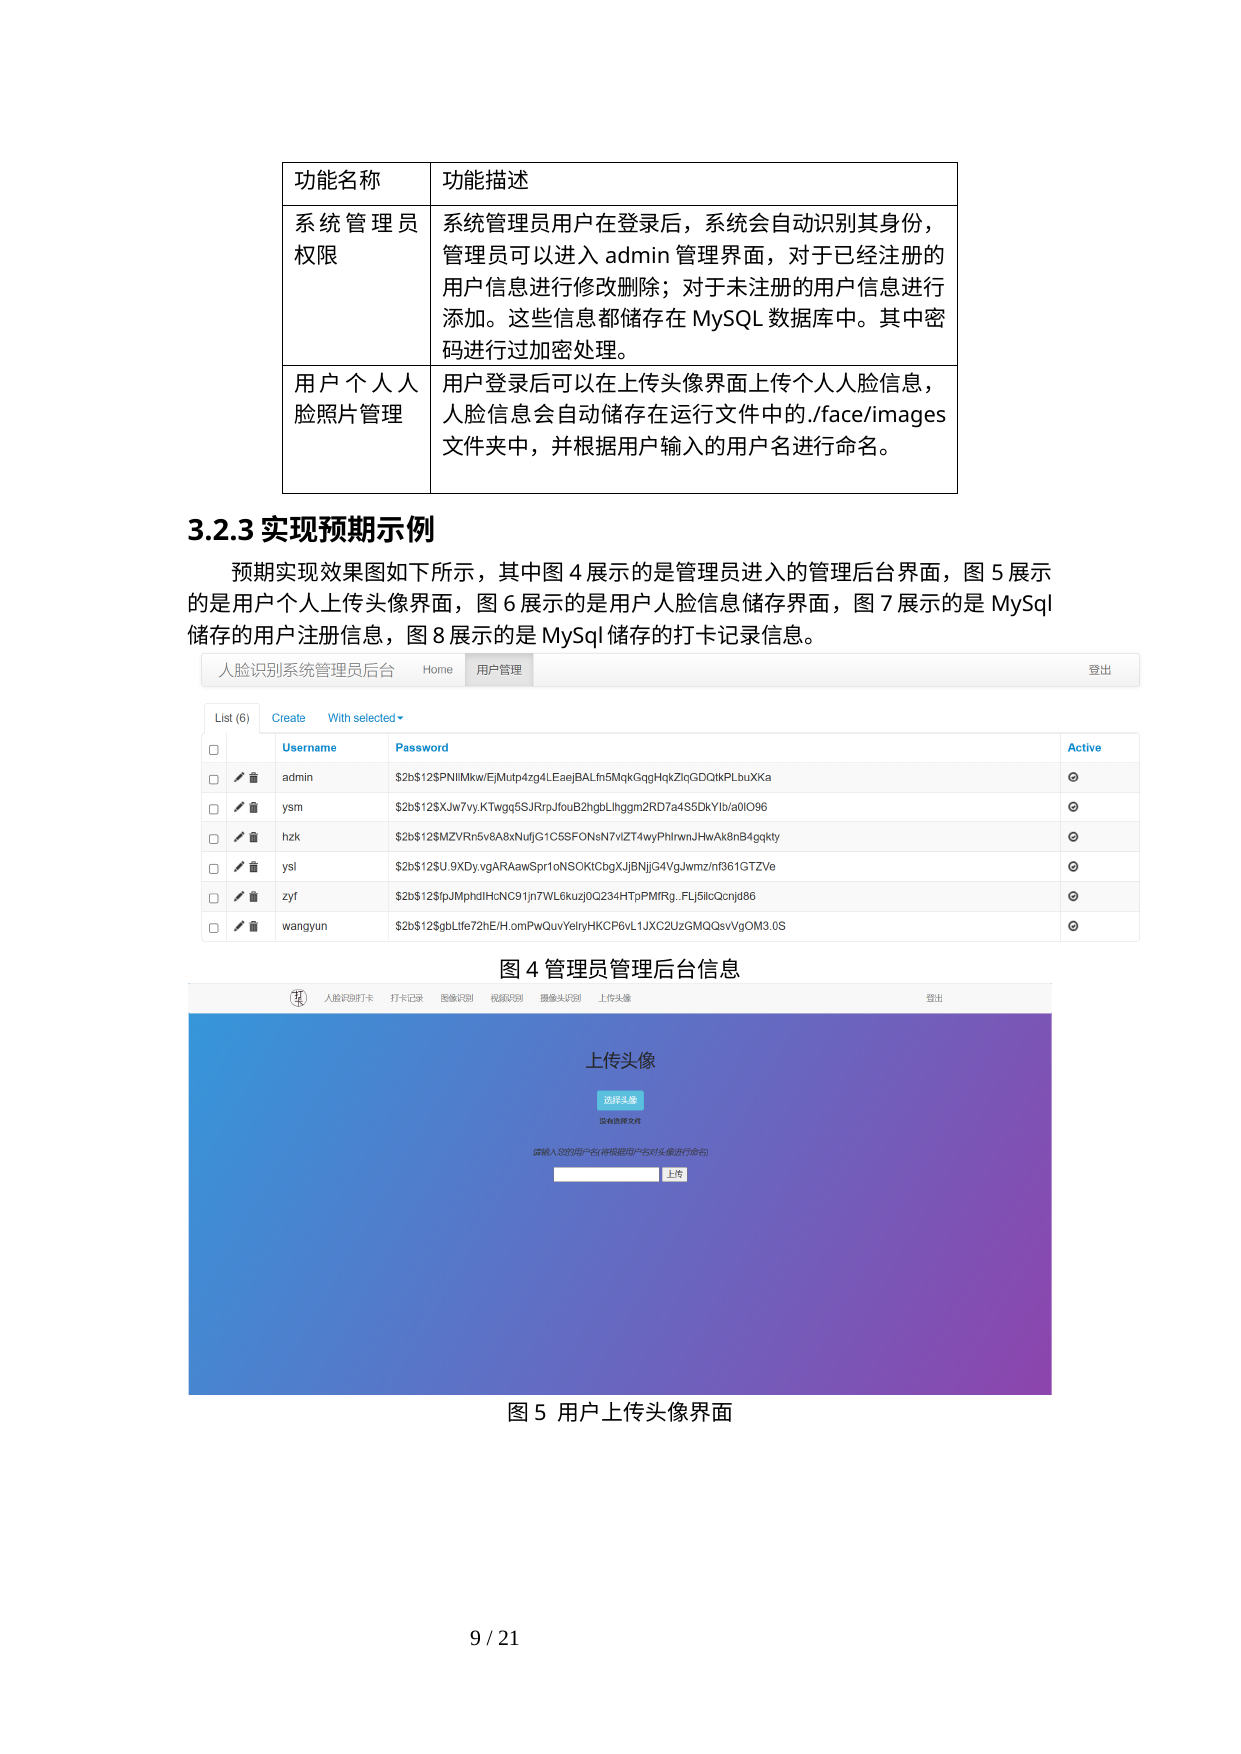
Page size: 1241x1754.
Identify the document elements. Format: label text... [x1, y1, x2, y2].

picture [188, 983, 1052, 1395]
table_cell 系统管理员用户在登录后，系统会自动识别其身份，管理员可以进入admin管理界面，对于已经注册的用户信息进行修改删除；对于未注册的用户信息进行添加。这些信息都储存在MySQL数据库中。其中密码进行过加密处理。 [431, 206, 957, 365]
table_header 功能名称 [283, 163, 430, 205]
table_cell 用户登录后可以在上传头像界面上传个人人脸信息，人脸信息会自动储存在运行文件中的./face/images文件夹中，并根据用户输入的用户名进行命名。 [431, 366, 957, 492]
text 图5 用户上传头像界面 [187, 1395, 1053, 1427]
table_cell 用户个人人脸照片管理 [283, 366, 430, 492]
picture [187, 650, 1160, 953]
table_cell 系统管理员权限 [283, 206, 430, 365]
text 图4 管理员管理后台信息 [187, 953, 1053, 984]
table_header 功能描述 [431, 163, 957, 205]
text 预期实现效果图如下所示，其中图4展示的是管理员进入的管理后台界面，图5展示的是用户个人上传头像界面，图6展示的是用户人脸信息储存界面，图7展示的是MySql储存的用户注册信息，图8展示的是MySql储存的打卡记录信息。 [187, 555, 1053, 650]
subtitle 3.2.3实现预期示例 [187, 506, 1053, 548]
